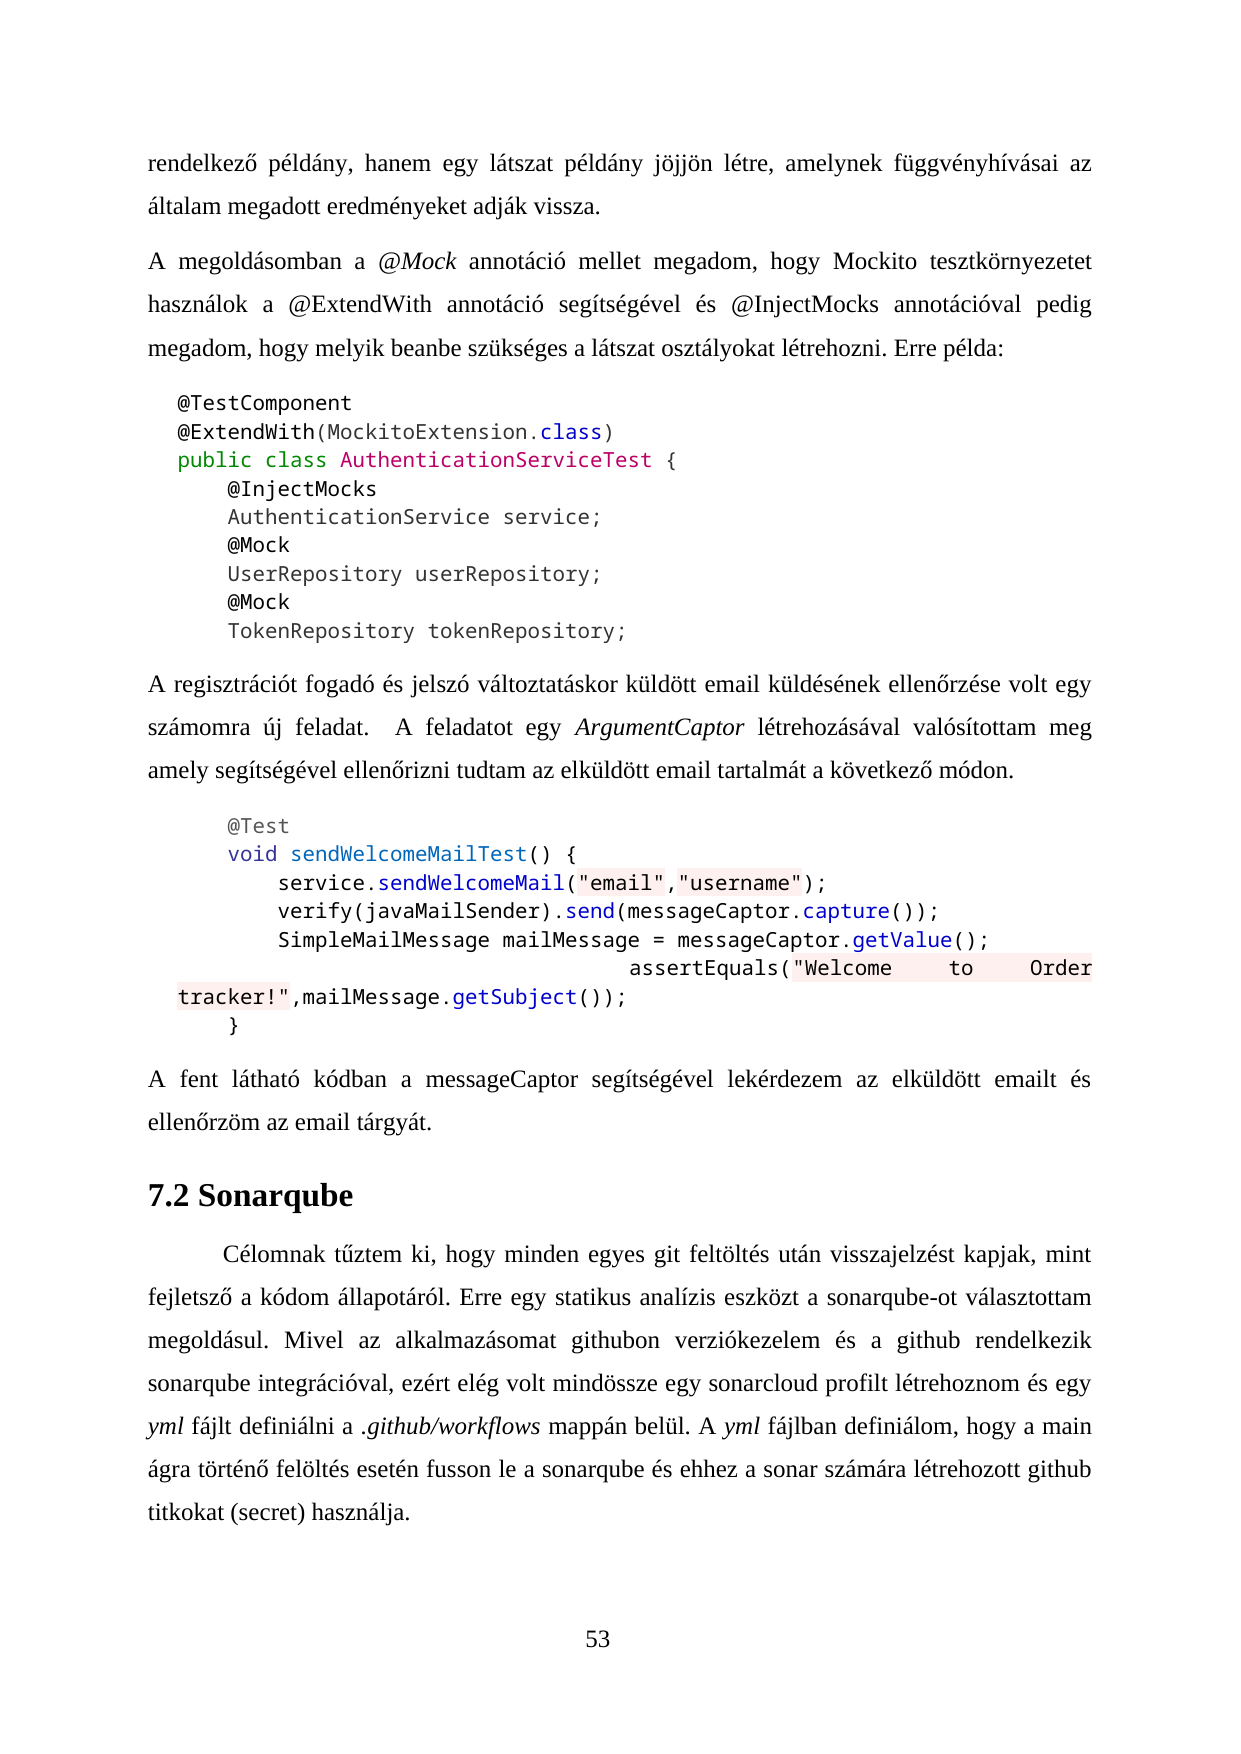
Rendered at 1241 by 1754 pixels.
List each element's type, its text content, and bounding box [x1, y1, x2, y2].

text @Mock [177, 531, 1092, 559]
text A megoldásomban a @Mock annotáció mellet megadom, hogy Mockito tesztkörnyezetet használok a @ExtendWith annotáció segítségével és @InjectMocks annotációval pedig megadom, hogy melyik beanbe szükséges a látszat osztályokat létrehozni. Erre példa: [148, 246, 1092, 361]
subtitle Sonarqube [148, 1175, 1092, 1213]
text SimpleMailMessage mailMessage = messageCaptor.getValue(); [177, 925, 1092, 953]
text } [177, 1010, 1092, 1039]
text service.sendWelcomeMail("email","username"); [177, 868, 577, 896]
text service.sendWelcomeMail("email","username"); [802, 868, 1092, 896]
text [148, 148, 1092, 219]
text @TestComponent [177, 388, 1092, 417]
text TokenRepository tokenRepository; [177, 616, 1092, 644]
text public class AuthenticationServiceTest { [177, 445, 1092, 474]
text Célomnak tűztem ki, hogy minden egyes git feltöltés után visszajelzést kapjak, mint fejletsző a kódom állapotáról. Erre egy statikus analízis eszközt a sonarqube-ot választottam megoldásul. Mivel az alkalmazásomat githubon verziókezelem és a github rendelkezik sonarqube integrációval, ezért elég volt mindössze egy sonarcloud profilt létrehoznom és egy yml fájlt definiálni a .github/workflows mappán belül. A yml fájlban definiálom, hogy a main ágra történő felöltés esetén fusson le a sonarqube és ehhez a sonar számára létrehozott github titkokat (secret) használja. [148, 1239, 1092, 1526]
text A fent látható kódban a messageCaptor segítségével lekérdezem az elküldött emailt és ellenőrzöm az email tárgyát. [148, 1064, 1092, 1136]
text verify(javaMailSender).send(messageCaptor.capture()); [177, 896, 1092, 925]
text UserRepository userRepository; [177, 559, 1092, 587]
text @ExtendWith(MockitoExtension.class) [177, 417, 1092, 445]
text @Mock [177, 587, 1092, 616]
text AuthenticationService service; [177, 502, 1092, 531]
text @Test [177, 811, 1092, 839]
text @InjectMocks [177, 474, 1092, 502]
text assertEquals("Welcome to Order tracker!",mailMessage.getSubject()); [177, 953, 1092, 1010]
text void sendWelcomeMailTest() { [177, 839, 1092, 868]
text A regisztrációt fogadó és jelszó változtatáskor küldött email küldésének ellenőrzése volt egy számomra új feladat. A feladatot egy ArgumentCaptor létrehozásával valósítottam meg amely segítségével ellenőrizni tudtam az elküldött email tartalmát a következő módon. [148, 669, 1092, 784]
